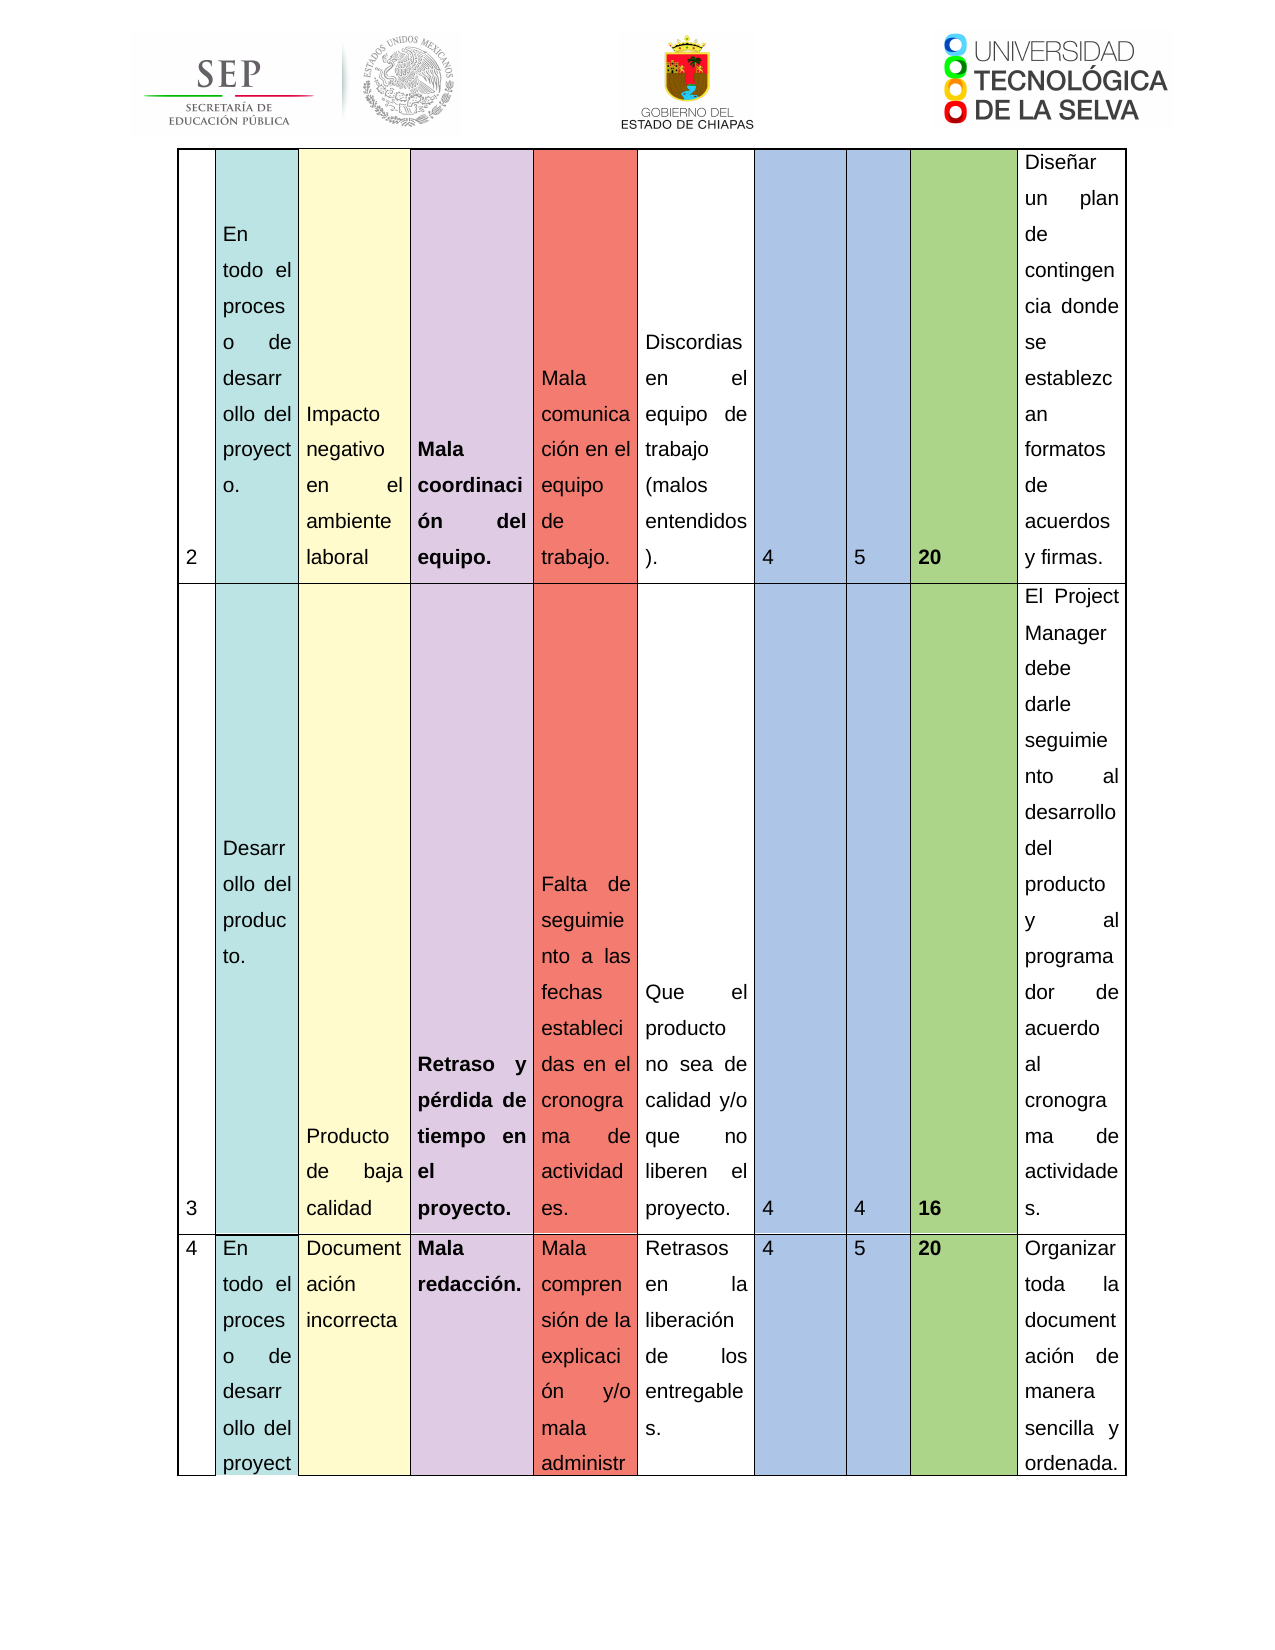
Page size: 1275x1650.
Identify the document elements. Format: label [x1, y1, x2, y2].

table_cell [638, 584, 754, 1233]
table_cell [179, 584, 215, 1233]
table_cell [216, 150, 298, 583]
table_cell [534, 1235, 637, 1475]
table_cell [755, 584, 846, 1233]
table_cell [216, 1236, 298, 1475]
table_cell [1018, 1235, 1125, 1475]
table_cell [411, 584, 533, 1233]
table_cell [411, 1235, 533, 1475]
picture [618, 32, 757, 133]
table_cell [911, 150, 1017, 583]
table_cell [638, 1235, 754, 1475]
picture [933, 28, 1173, 129]
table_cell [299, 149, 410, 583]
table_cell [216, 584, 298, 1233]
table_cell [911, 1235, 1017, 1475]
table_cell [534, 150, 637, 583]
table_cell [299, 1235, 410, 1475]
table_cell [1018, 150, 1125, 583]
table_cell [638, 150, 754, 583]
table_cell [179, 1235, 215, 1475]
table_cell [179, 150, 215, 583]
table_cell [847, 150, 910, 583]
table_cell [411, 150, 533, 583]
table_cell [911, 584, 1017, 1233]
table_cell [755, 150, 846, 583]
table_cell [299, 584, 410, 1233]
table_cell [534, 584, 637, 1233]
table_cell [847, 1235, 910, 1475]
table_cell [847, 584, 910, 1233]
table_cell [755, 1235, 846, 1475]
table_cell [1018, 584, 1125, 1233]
picture [131, 32, 462, 135]
